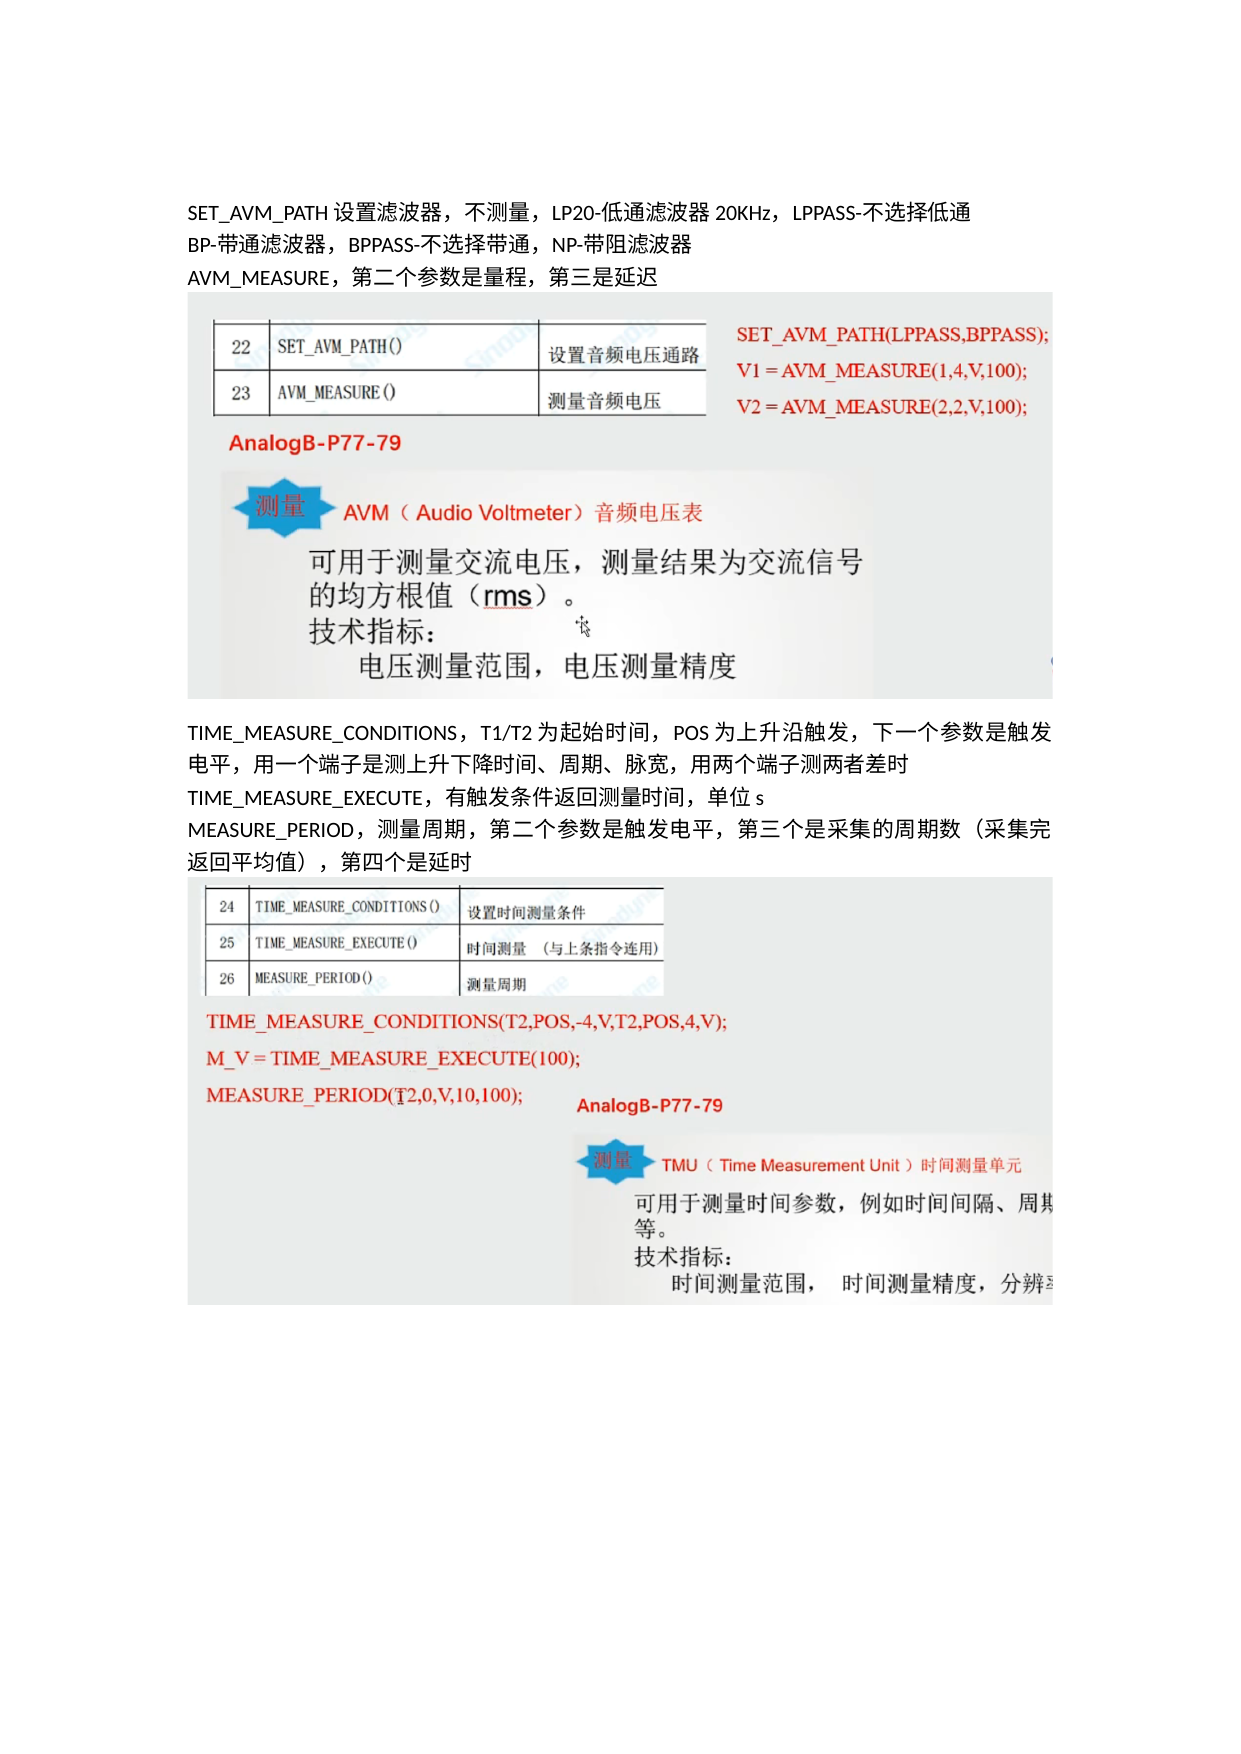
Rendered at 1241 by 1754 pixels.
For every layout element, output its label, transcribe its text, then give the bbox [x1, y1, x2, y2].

text AVM_MEASURE，第二个参数是量程，第三是延迟 [187, 259, 1053, 292]
text SET_AVM_PATH设置滤波器，不测量，LP20-低通滤波器20KHz，LPPASS-不选择低通 [187, 194, 1053, 227]
picture [187, 292, 1053, 699]
picture [187, 877, 1053, 1305]
text BP-带通滤波器，BPPASS-不选择带通，NP-带阻滤波器 [187, 227, 1053, 259]
text MEASURE_PERIOD，测量周期，第二个参数是触发电平，第三个是采集的周期数（采集完返回平均值），第四个是延时 [187, 812, 1053, 877]
text TIME_MEASURE_CONDITIONS，T1/T2为起始时间，POS为上升沿触发，下一个参数是触发电平，用一个端子是测上升下降时间、周期、脉宽，用两个端子测两者差时 [187, 714, 1053, 779]
text TIME_MEASURE_EXECUTE，有触发条件返回测量时间，单位s [187, 779, 1053, 812]
